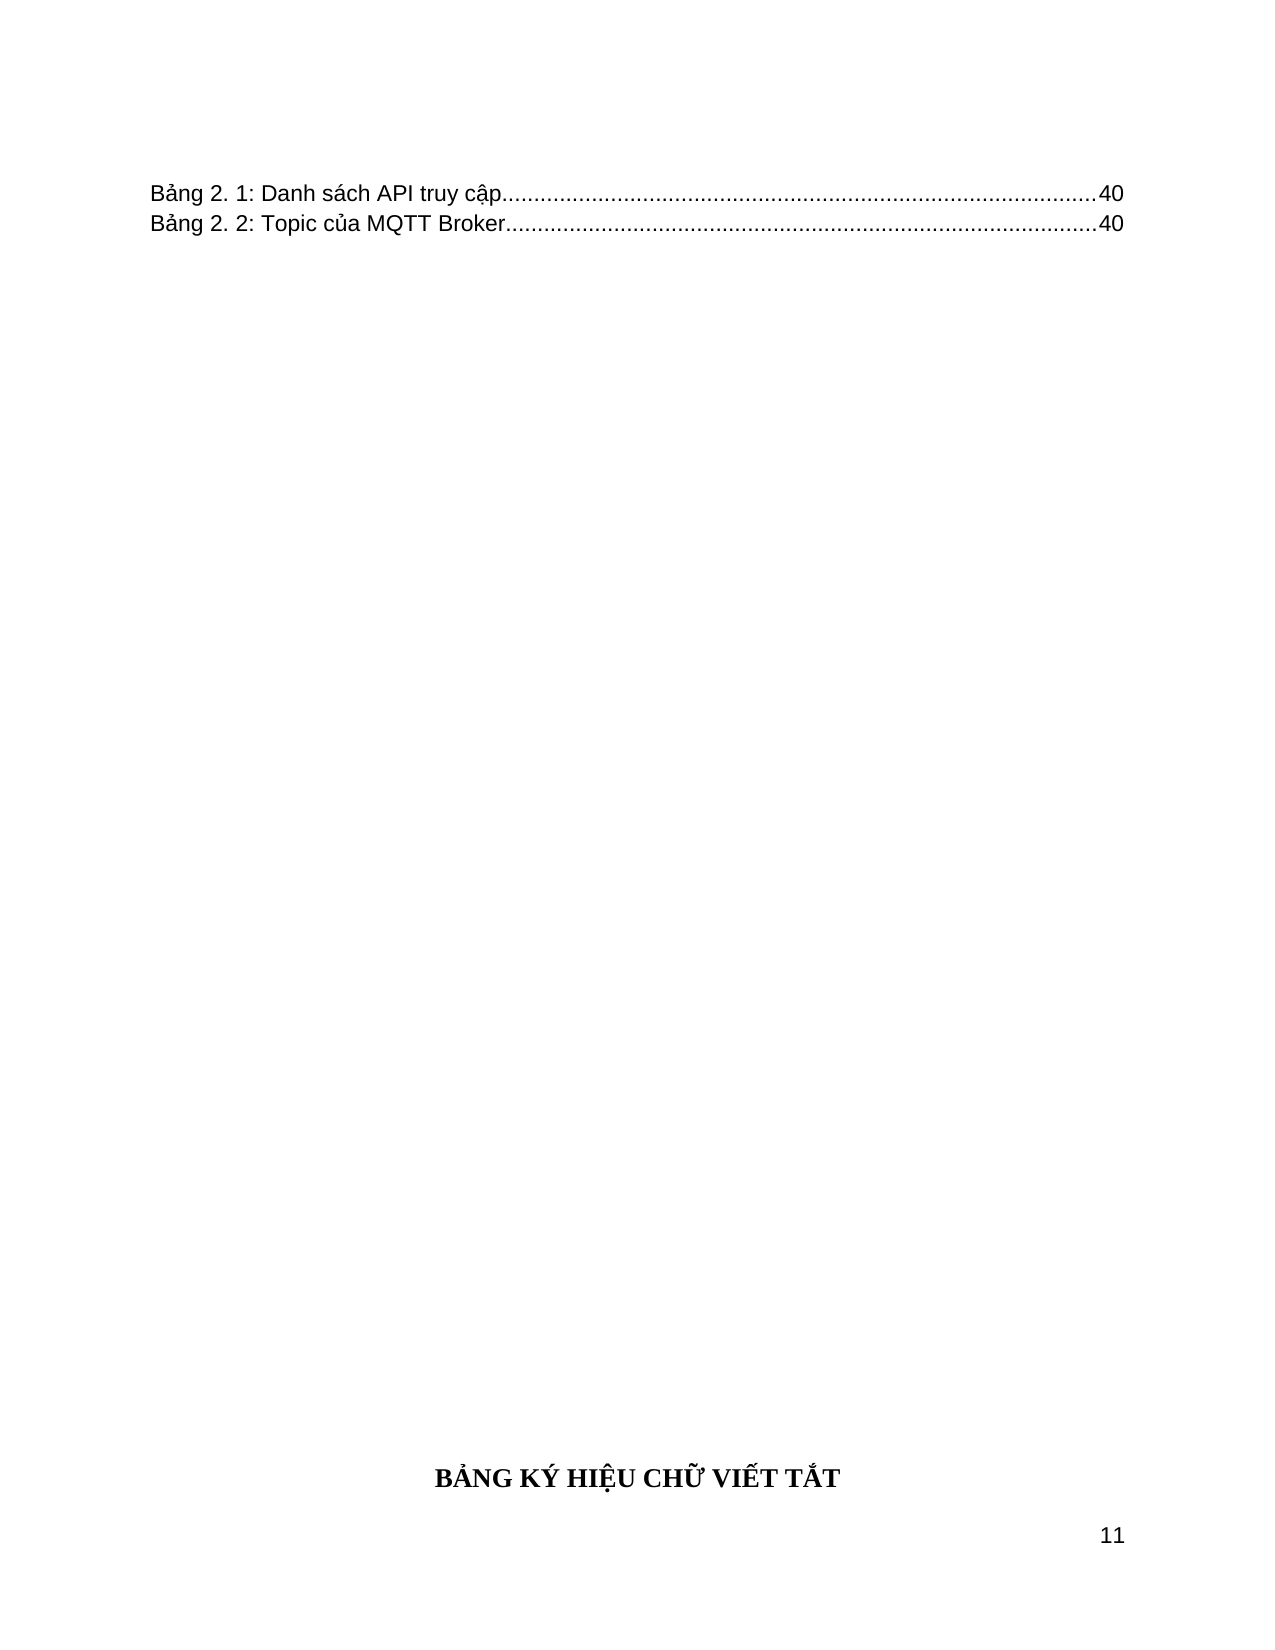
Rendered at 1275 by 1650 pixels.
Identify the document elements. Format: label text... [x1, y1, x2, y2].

text Bảng 2. 1: Danh sách API truy cập 40 [150, 180, 1125, 207]
text Bảng 2. 2: Topic của MQTT Broker 40 [150, 210, 1125, 237]
text BẢNG KÝ HIỆU CHỮ VIẾT TẮT [150, 1462, 1125, 1493]
